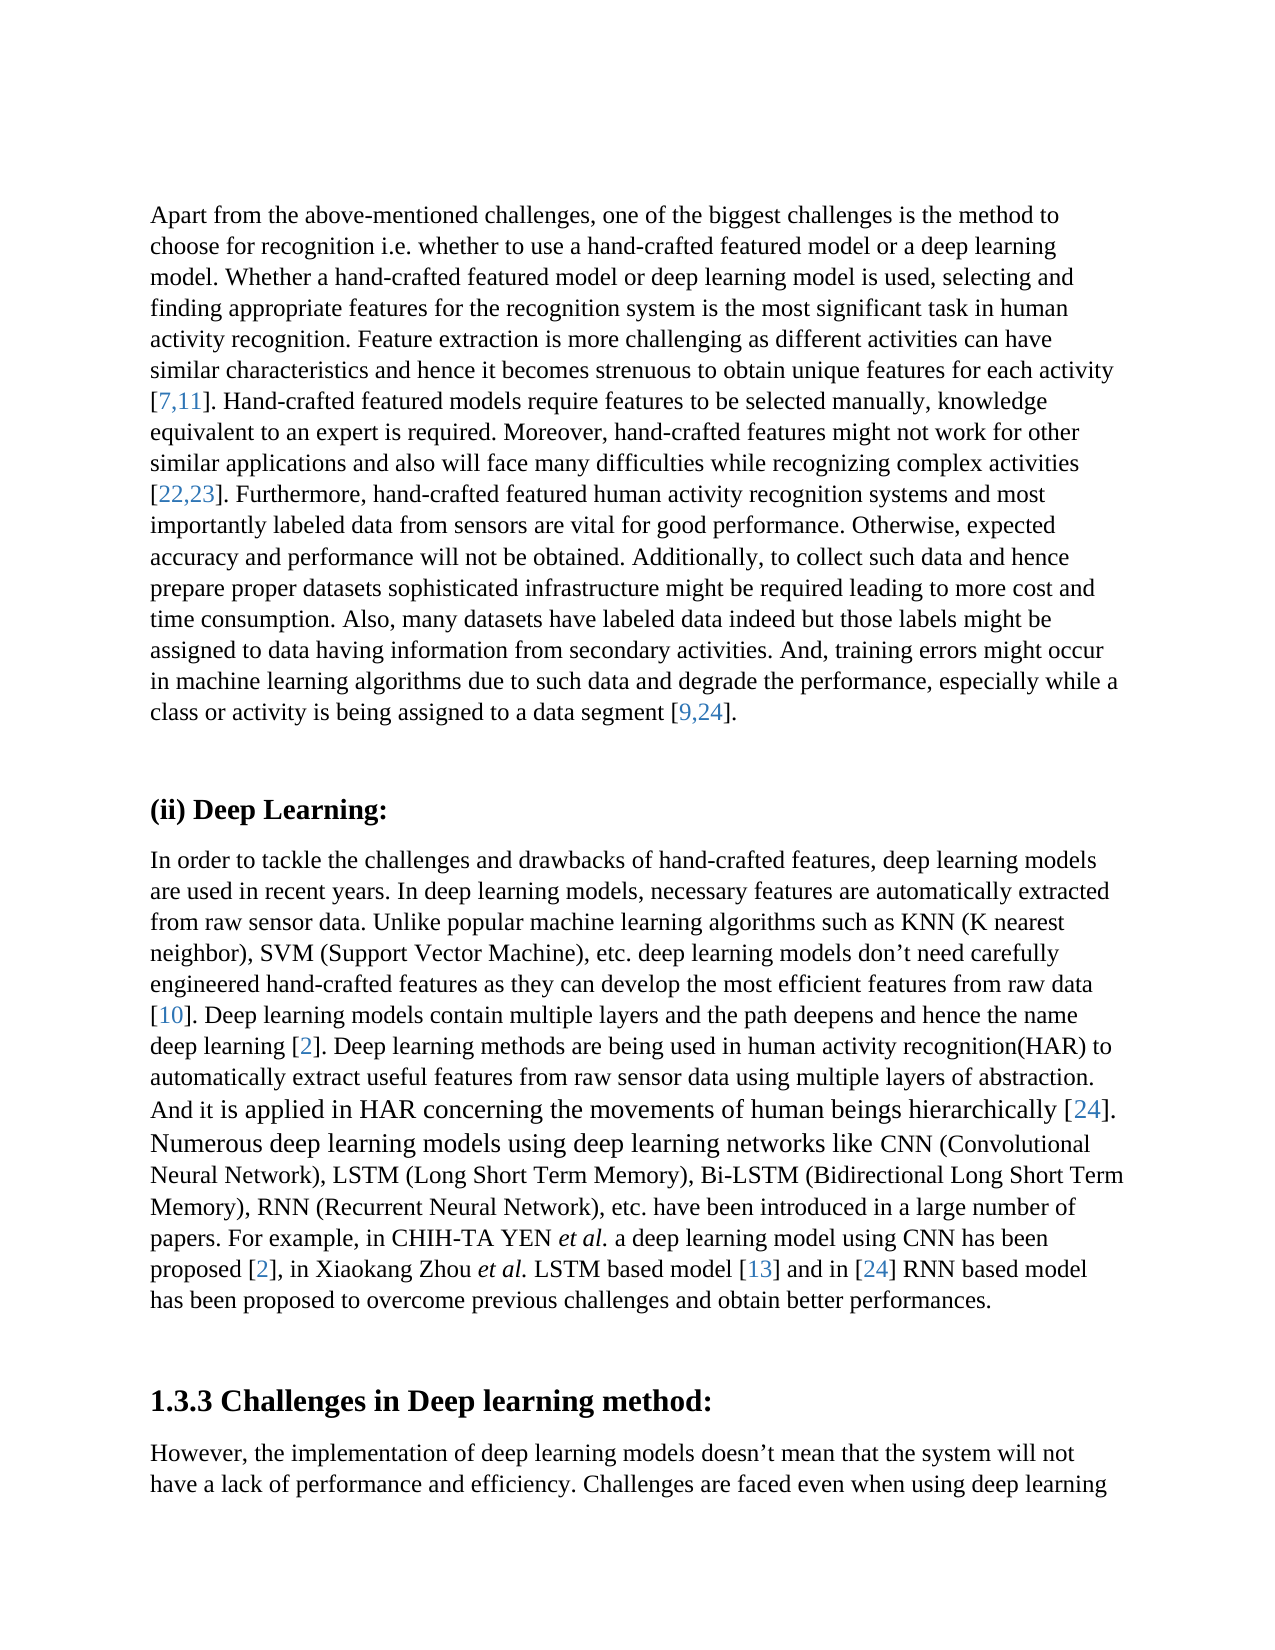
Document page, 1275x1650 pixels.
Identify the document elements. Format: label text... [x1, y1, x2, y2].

text 1.3.3 Challenges in Deep learning method: [150, 1383, 1125, 1418]
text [150, 1438, 1125, 1498]
text In order to tackle the challenges and drawbacks of hand-crafted features, deep learning models are used in recent years. In deep learning models, necessary features are automatically extracted from raw sensor data. Unlike popular machine learning algorithms such as KNN (K nearest neighbor), SVM (Support Vector Machine), etc. deep learning models don’t need carefully engineered hand-crafted features as they can develop the most efficient features from raw data [10]. Deep learning models contain multiple layers and the path deepens and hence the name deep learning [2]. Deep learning methods are being used in human activity recognition(HAR) to automatically extract useful features from raw sensor data using multiple layers of abstraction. And it is applied in HAR concerning the movements of human beings hierarchically [24]. Numerous deep learning models using deep learning networks like CNN (Convolutional Neural Network), LSTM (Long Short Term Memory), Bi-LSTM (Bidirectional Long Short Term Memory), RNN (Recurrent Neural Network), etc. have been introduced in a large number of papers. For example, in CHIH-TA YEN et al. a deep learning model using CNN has been proposed [2], in Xiaokang Zhou et al. LSTM based model [13] and in [24] RNN based model has been proposed to overcome previous challenges and obtain better performances. [150, 845, 1125, 1313]
text (ii) Deep Learning: [150, 792, 1125, 826]
text Apart from the above-mentioned challenges, one of the biggest challenges is the method to choose for recognition i.e. whether to use a hand-crafted featured model or a deep learning model. Whether a hand-crafted featured model or deep learning model is used, selecting and finding appropriate features for the recognition system is the most significant task in human activity recognition. Feature extraction is more challenging as different activities can have similar characteristics and hence it becomes strenuous to obtain unique features for each activity [7,11]. Hand-crafted featured models require features to be selected manually, knowledge equivalent to an expert is required. Moreover, hand-crafted features might not work for other similar applications and also will face many difficulties while recognizing complex activities [22,23]. Furthermore, hand-crafted featured human activity recognition systems and most importantly labeled data from sensors are vital for good performance. Otherwise, expected accuracy and performance will not be obtained. Additionally, to collect such data and hence prepare proper datasets sophisticated infrastructure might be required leading to more cost and time consumption. Also, many datasets have labeled data indeed but those labels might be assigned to data having information from secondary activities. And, training errors might occur in machine learning algorithms due to such data and degrade the performance, especially while a class or activity is being assigned to a data segment [9,24]. [150, 200, 1125, 726]
